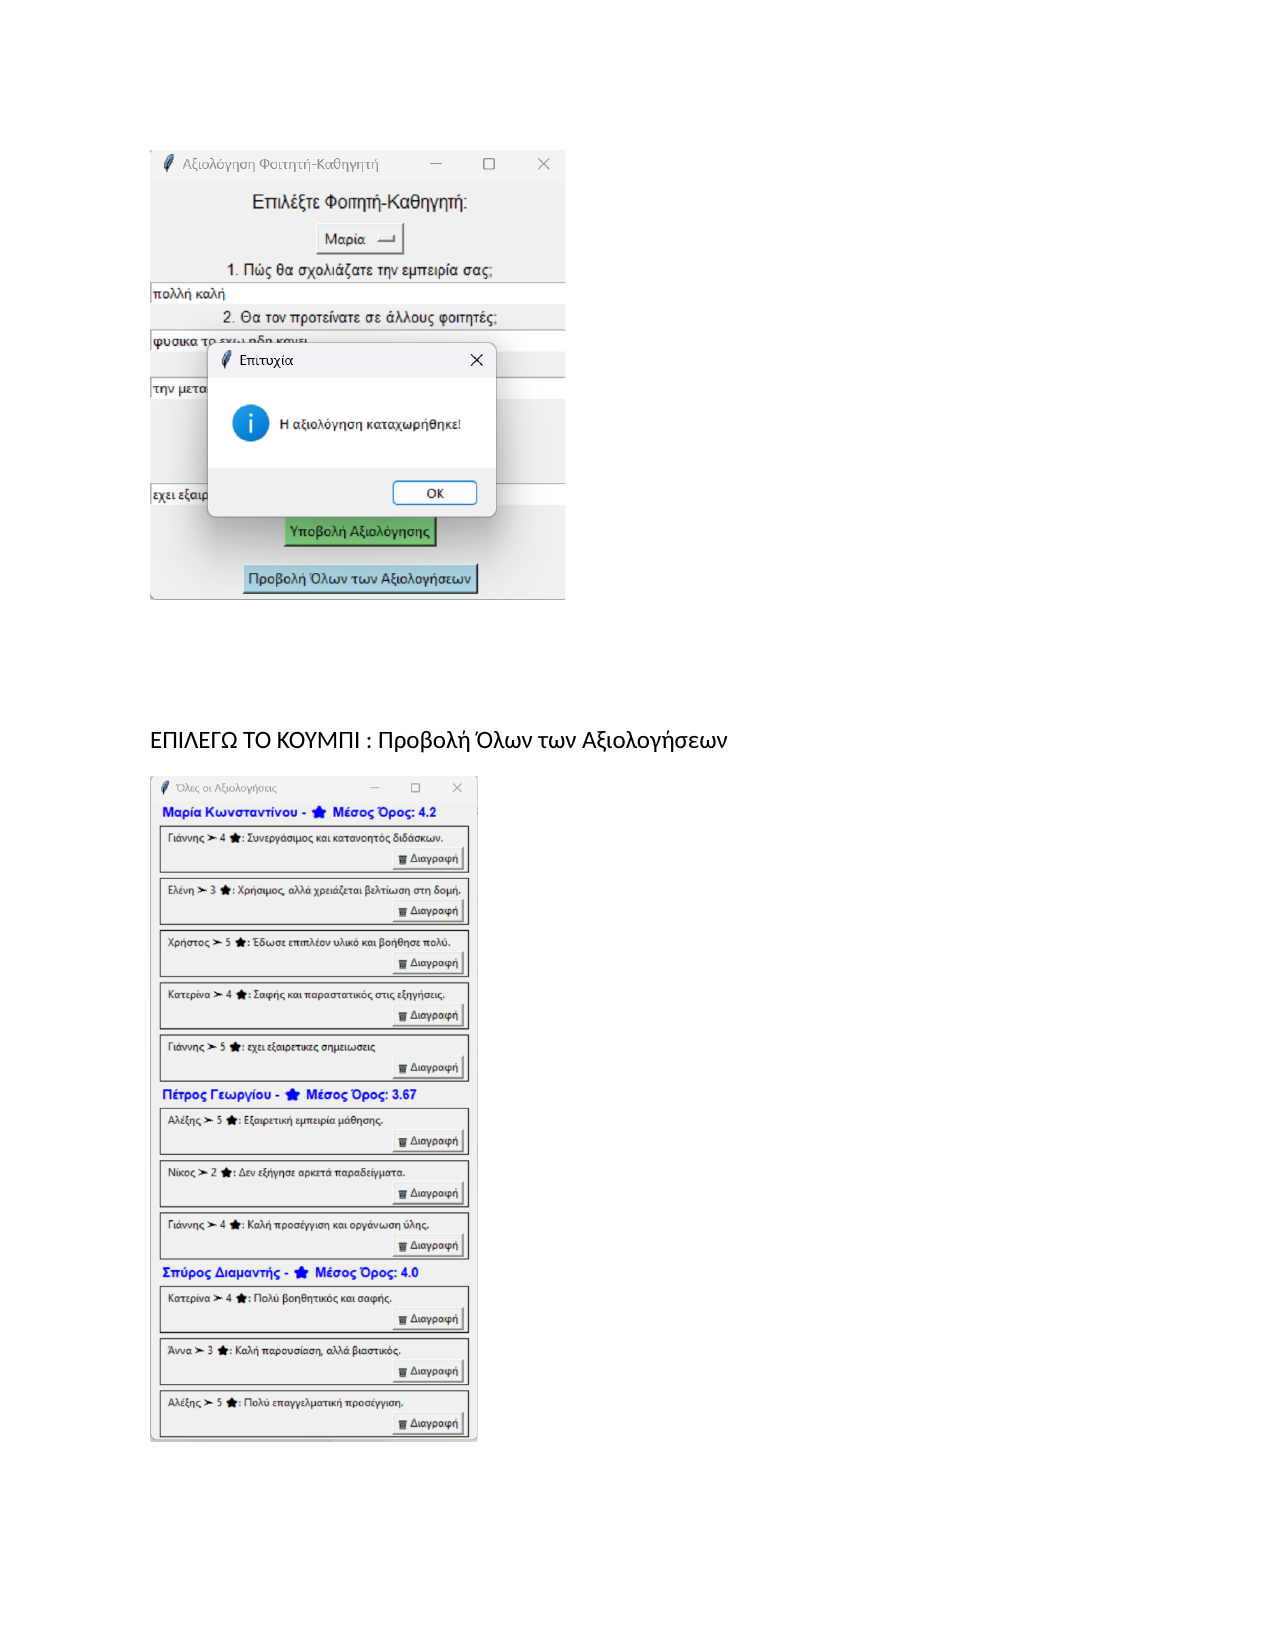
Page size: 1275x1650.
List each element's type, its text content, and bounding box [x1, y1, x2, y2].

picture [150, 776, 478, 1442]
picture [150, 150, 566, 600]
text ΕΠΙΛΕΓΩ ΤΟ ΚΟΥΜΠΙ : Προβολή Όλων των Αξιολογήσεων [150, 724, 1125, 755]
